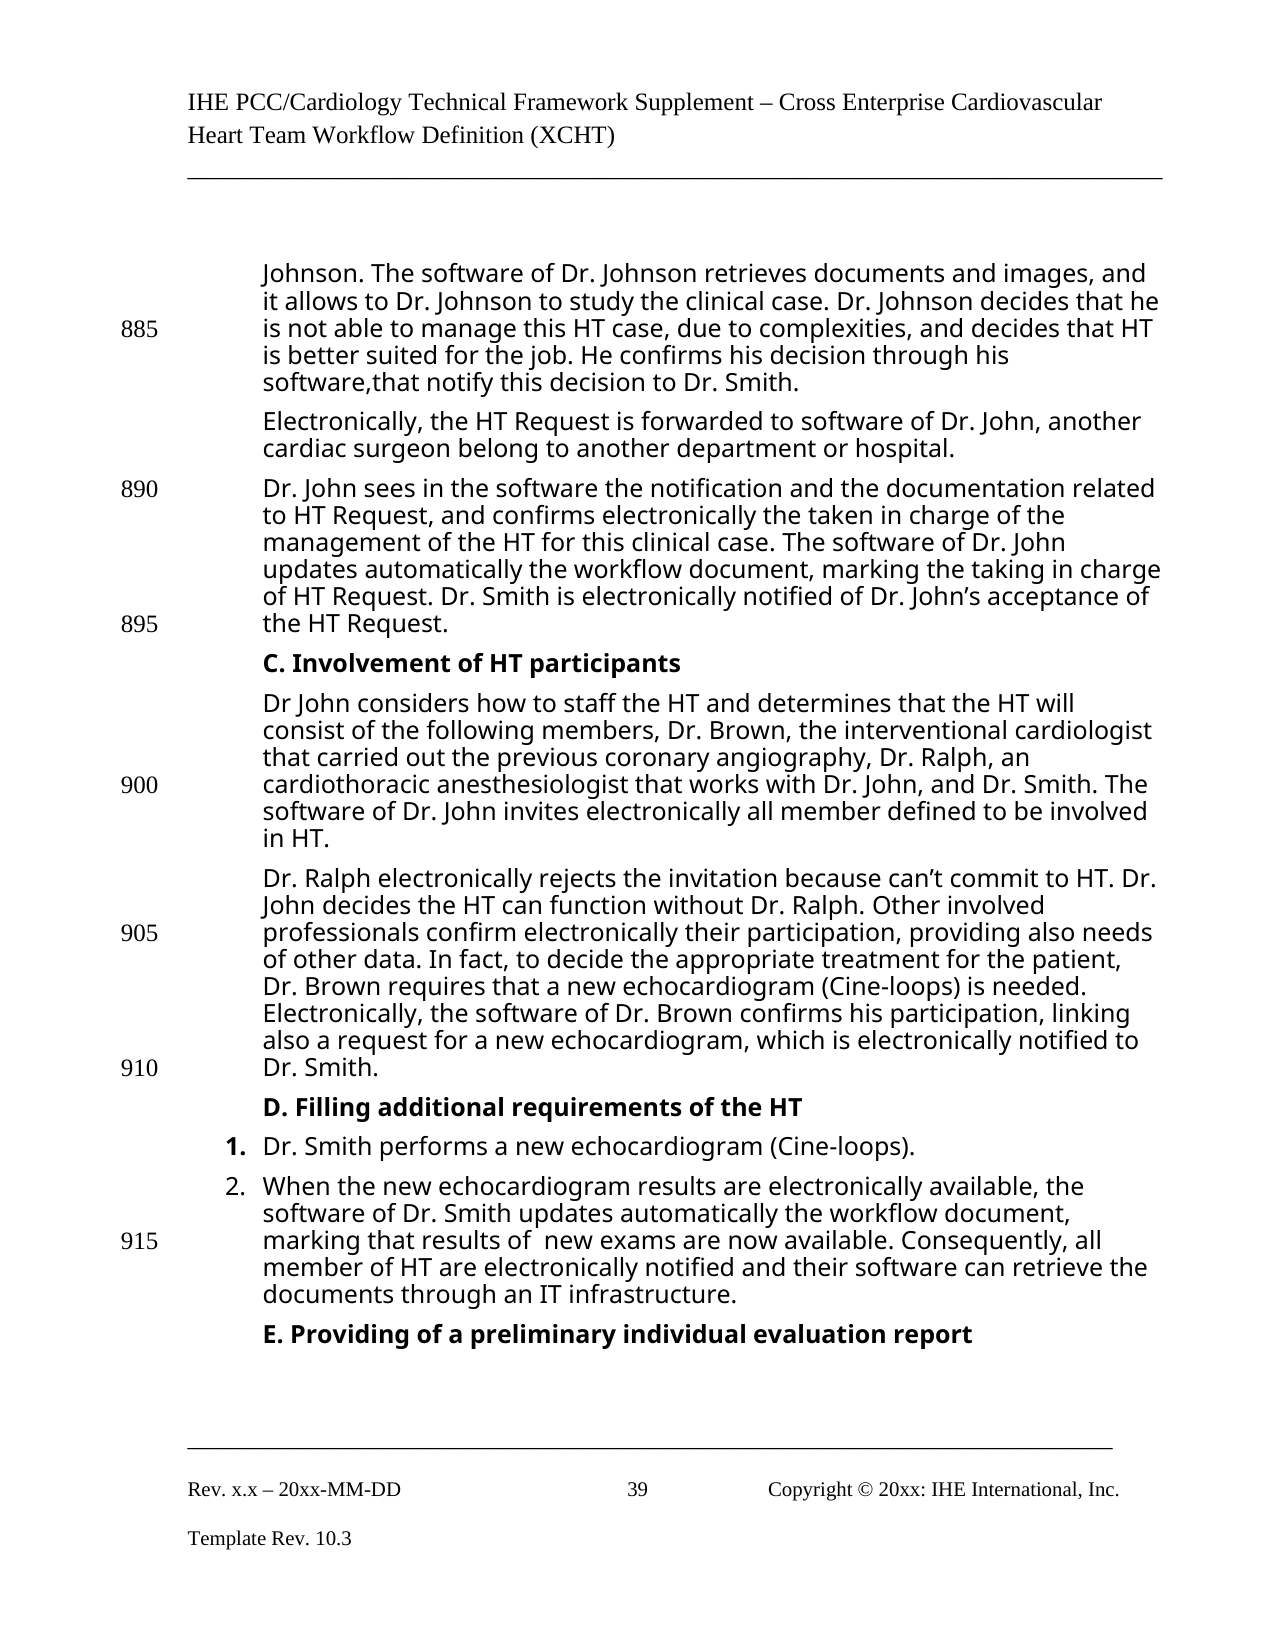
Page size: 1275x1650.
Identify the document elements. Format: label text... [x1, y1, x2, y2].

text D. Filling additional requirements of the HT [262, 1094, 1162, 1122]
list Dr. Smith performs a new echocardiogram (Cine-loops). [225, 1134, 1162, 1161]
text E. Providing of a preliminary individual evaluation report [262, 1322, 1162, 1349]
text Dr. Ralph electronically rejects the invitation because can’t commit to HT. Dr. John decides the HT can function without Dr. Ralph. Other involved professionals confirm electronically their participation, providing also needs of other data. In fact, to decide the appropriate treatment for the patient, Dr. Brown requires that a new echocardiogram (Cine-loops) is needed. Electronically, the software of Dr. Brown confirms his participation, linking also a request for a new echocardiogram, which is electronically notified to Dr. Smith. [262, 865, 1162, 1082]
text Electronically, the HT Request is forwarded to software of Dr. John, another cardiac surgeon belong to another department or hospital. [262, 409, 1162, 463]
text C. Involvement of HT participants [262, 651, 1162, 678]
text Dr. John sees in the software the notification and the documentation related to HT Request, and confirms electronically the taken in charge of the management of the HT for this clinical case. The software of Dr. John updates automatically the workflow document, marking the taking in charge of HT Request. Dr. Smith is electronically notified of Dr. John’s acceptance of the HT Request. [262, 476, 1162, 638]
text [262, 261, 1162, 397]
text Dr John considers how to staff the HT and determines that the HT will consist of the following members, Dr. Brown, the interventional cardiologist that carried out the previous coronary angiography, Dr. Ralph, an cardiothoracic anesthesiologist that works with Dr. John, and Dr. Smith. The software of Dr. John invites electronically all member defined to be involved in HT. [262, 690, 1162, 853]
list When the new echocardiogram results are electronically available, the software of Dr. Smith updates automatically the workflow document, marking that results of new exams are now available. Consequently, all member of HT are electronically notified and their software can retrieve the documents through an IT infrastructure. [225, 1174, 1162, 1309]
